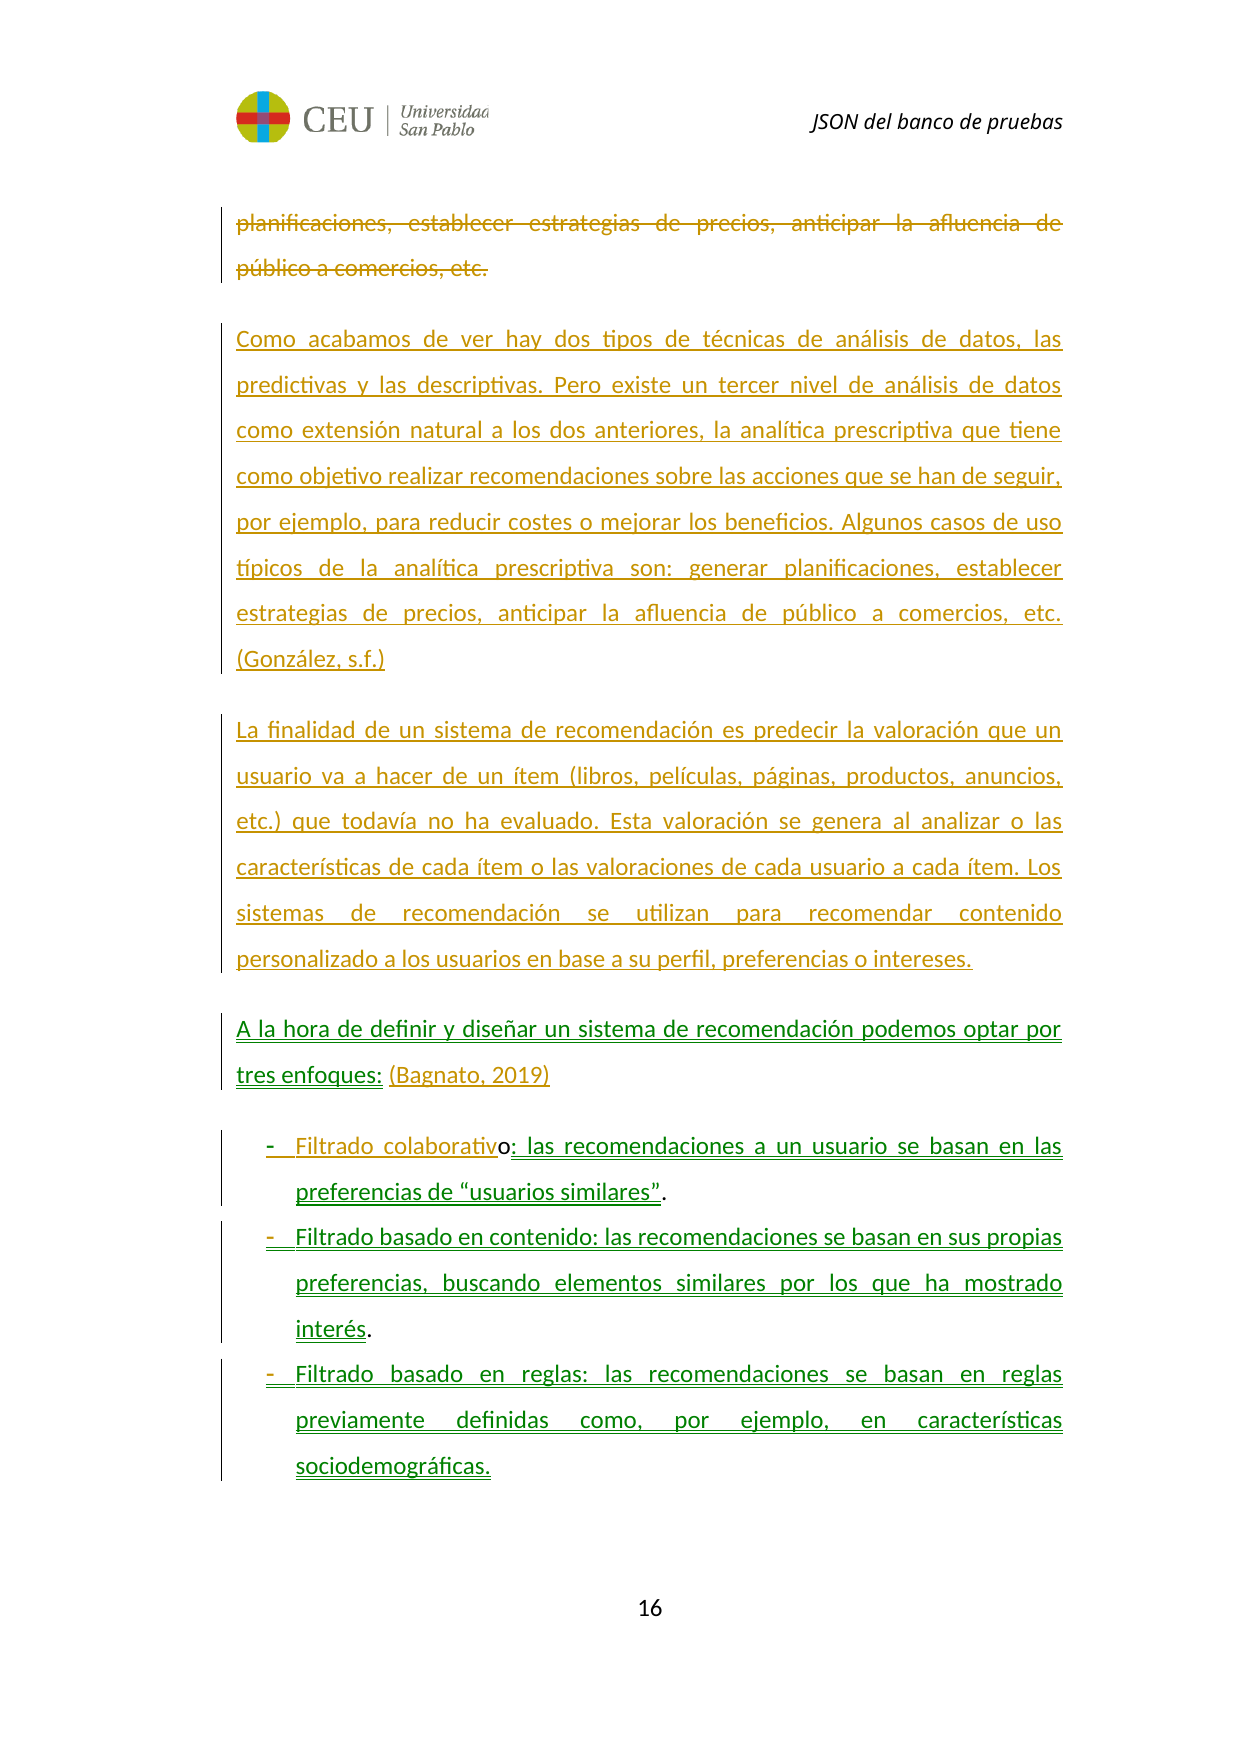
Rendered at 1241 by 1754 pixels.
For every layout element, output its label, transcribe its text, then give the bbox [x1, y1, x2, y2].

list . [266, 1251, 1063, 1343]
list . [266, 1221, 1063, 1247]
list o. [266, 1130, 1063, 1206]
picture [235, 89, 489, 143]
